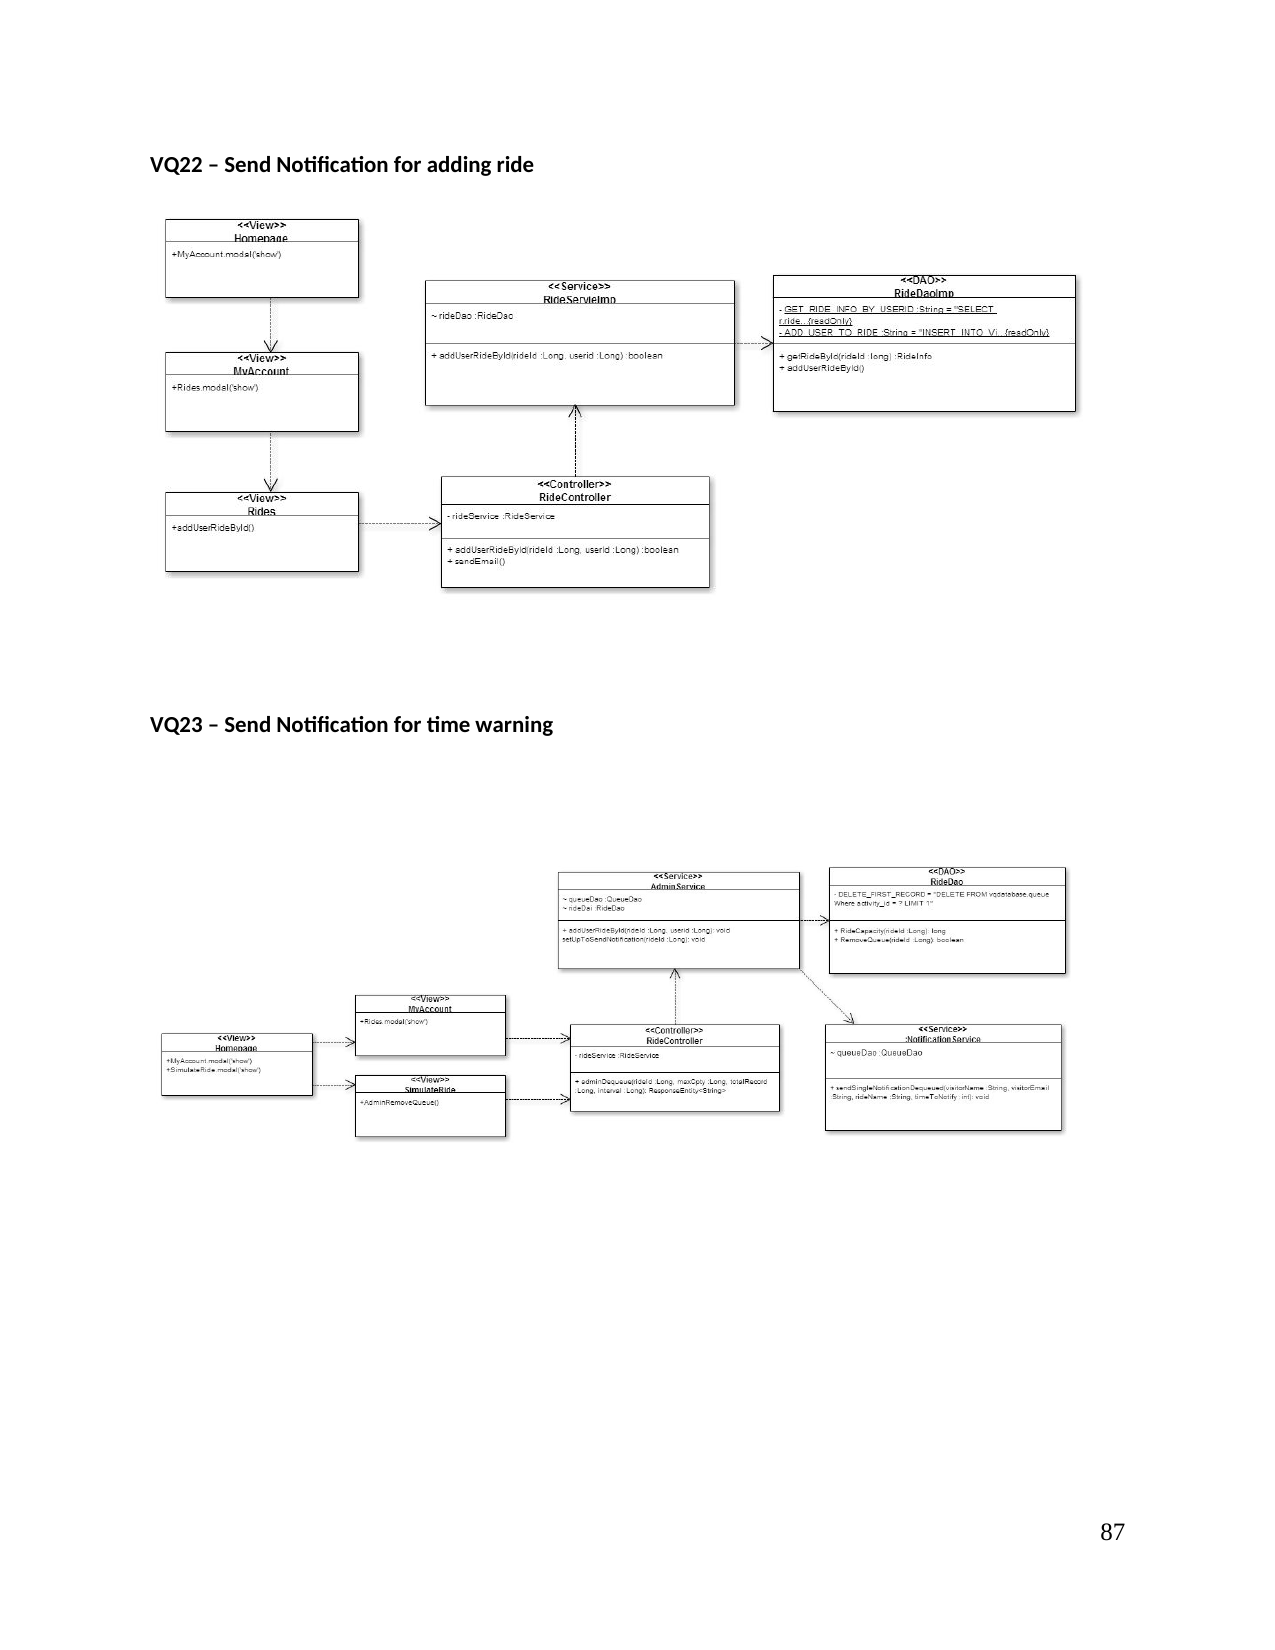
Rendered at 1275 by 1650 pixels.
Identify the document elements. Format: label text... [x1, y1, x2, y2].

picture [150, 816, 1123, 1233]
text VQ23 – Send Notification for time warning [150, 710, 1125, 738]
picture [150, 203, 1125, 633]
text VQ22 – Send Notification for adding ride [150, 150, 1125, 178]
